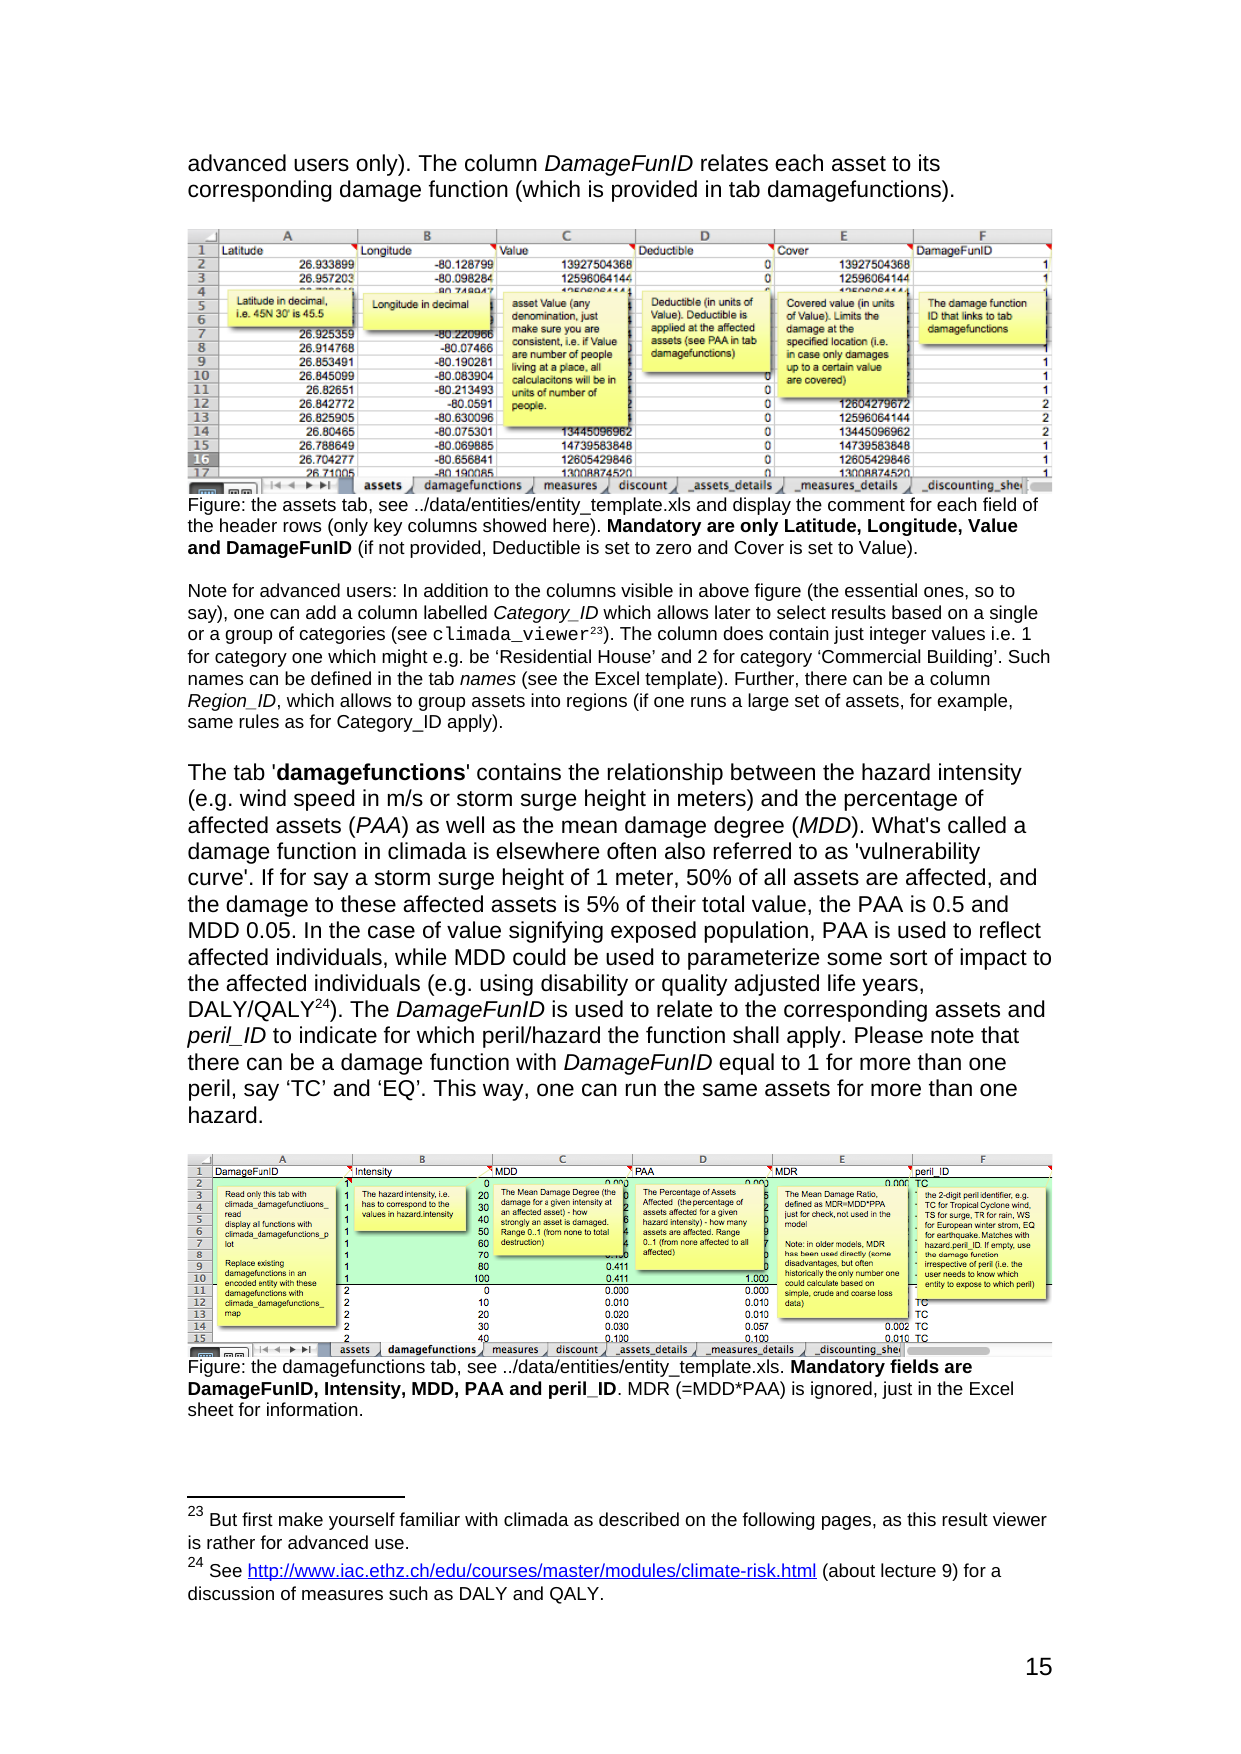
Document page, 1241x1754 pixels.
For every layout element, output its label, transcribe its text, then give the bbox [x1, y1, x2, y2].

picture [187, 229, 1053, 494]
text Figure: the damagefunctions tab, see ../data/entities/entity_template.xls. Mandatory fields are DamageFunID, Intensity, MDD, PAA and peril_ID. MDR (=MDD*PAA) is ignored, just in the Excel sheet for information. [187, 1357, 1053, 1421]
text The tab 'damagefunctions' contains the relationship between the hazard intensity (e.g. wind speed in m/s or storm surge height in meters) and the percentage of affected assets (PAA) as well as the mean damage degree (MDD). What's called a damage function in climada is elsewhere often also referred to as 'vulnerability curve'. If for say a storm surge height of 1 meter, 50% of all assets are affected, and the damage to these affected assets is 5% of their total value, the PAA is 0.5 and MDD 0.05. In the case of value signifying exposed population, PAA is used to reflect affected individuals, while MDD could be used to parameterize some sort of impact to the affected individuals (e.g. using disability or quality adjusted life years, DALY/QALY). The DamageFunID is used to relate to the corresponding assets and peril_ID to indicate for which peril/hazard the function shall apply. Please note that there can be a damage function with DamageFunID equal to 1 for more than one peril, say ‘TC’ and ‘EQ’. This way, one can run the same assets for more than one hazard. [187, 759, 1053, 1128]
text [187, 150, 1053, 203]
text Note for advanced users: In addition to the columns visible in above figure (the essential ones, so to say), one can add a column labelled Category_ID which allows later to select results based on a single or a group of categories (see climada_viewer). The column does contain just integer values i.e. 1 for category one which might e.g. be ‘Residential House’ and 2 for category ‘Commercial Building’. Such names can be defined in the tab names (see the Excel template). Further, there can be a column Region_ID, which allows to group assets into regions (if one runs a large set of assets, for example, same rules as for Category_ID apply). [187, 580, 1053, 733]
text Figure: the assets tab, see ../data/entities/entity_template.xls and display the comment for each field of the header rows (only key columns showed here). Mandatory are only Latitude, Longitude, Value and DamageFunID (if not provided, Deductible is set to zero and Cover is set to Value). [187, 494, 1053, 558]
picture [187, 1154, 1053, 1357]
